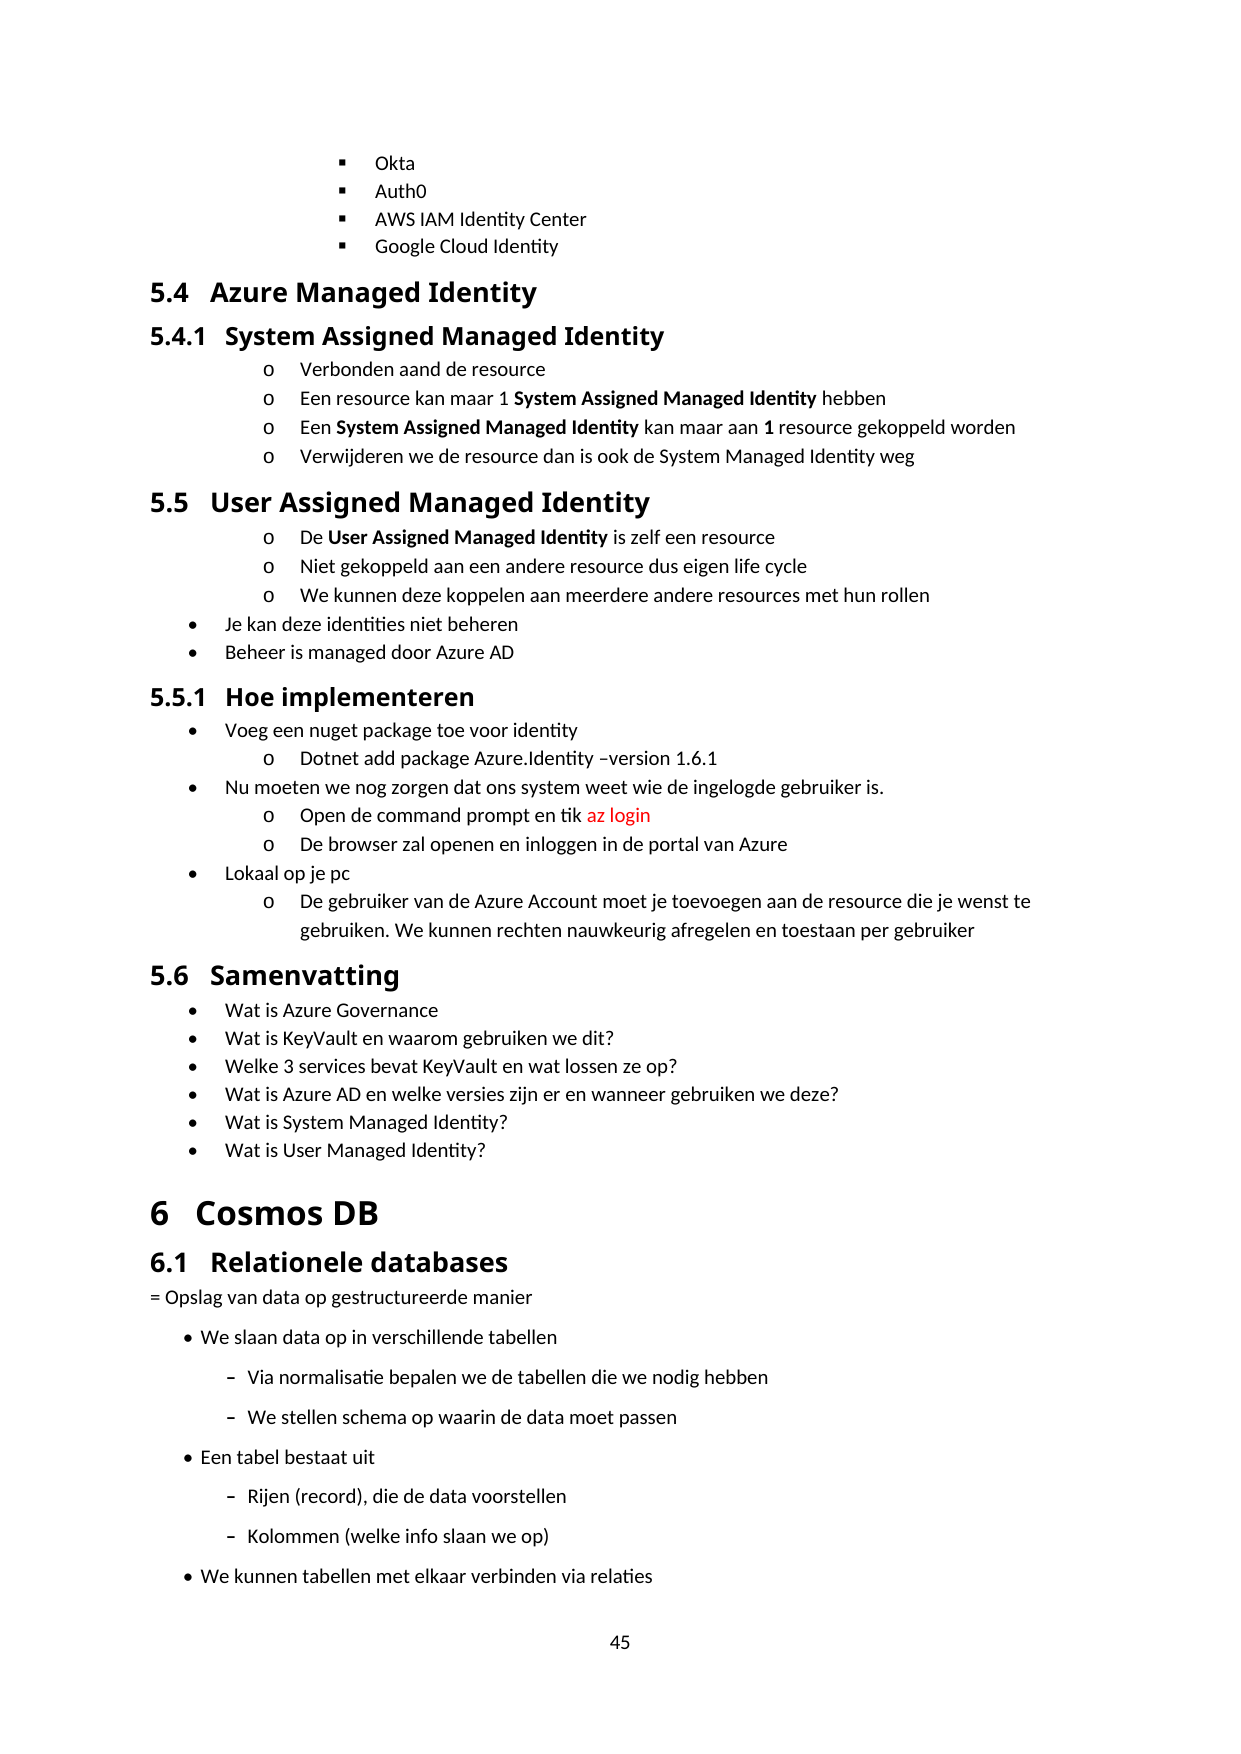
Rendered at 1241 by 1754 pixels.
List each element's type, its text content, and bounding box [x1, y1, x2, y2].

list We kunnen tabellen met elkaar verbinden via relaties [183, 1563, 934, 1589]
list De browser zal openen en inloggen in de portal van Azure [262, 831, 1090, 857]
list Een resource kan maar 1 System Assigned Managed Identity hebben [262, 385, 1090, 411]
list Wat is User Managed Identity? [187, 1137, 1090, 1162]
list Google Cloud Identity [337, 234, 1090, 259]
list We stellen schema op waarin de data moet passen [226, 1404, 934, 1429]
list Verbonden aand de resource [262, 356, 1090, 382]
list Niet gekoppeld aan een andere resource dus eigen life cycle [262, 553, 1090, 580]
list Wat is Azure Governance [187, 997, 1090, 1023]
list Lokaal op je pc [187, 860, 1090, 885]
list Wat is KeyVault en waarom gebruiken we dit? [187, 1025, 1090, 1051]
list Nu moeten we nog zorgen dat ons system weet wie de ingelogde gebruiker is. [187, 774, 1090, 799]
text = Opslag van data op gestructureerde manier [150, 1284, 934, 1310]
list Okta [337, 150, 1090, 175]
subtitle Samenvatting [150, 957, 1090, 993]
subtitle Hoe implementeren [150, 679, 1090, 713]
list De gebruiker van de Azure Account moet je toevoegen aan de resource die je wenst te gebruiken. We kunnen rechten nauwkeurig afregelen en toestaan per gebruiker [262, 888, 1090, 942]
subtitle Relationele databases [150, 1244, 1090, 1281]
list Kolommen (welke info slaan we op) [226, 1524, 934, 1549]
list Verwijderen we de resource dan is ook de System Managed Identity weg [262, 443, 1090, 469]
list Beheer is managed door Azure AD [187, 639, 1090, 665]
list Voeg een nuget package toe voor identity [187, 717, 1090, 742]
list Open de command prompt en tik az login [262, 802, 1090, 828]
subtitle Azure Managed Identity [150, 274, 1090, 311]
list Een tabel bestaat uit [183, 1444, 934, 1469]
subtitle Cosmos DB [150, 1190, 1090, 1235]
list Auth0 [337, 178, 1090, 203]
list We kunnen deze koppelen aan meerdere andere resources met hun rollen [262, 583, 1090, 609]
list Rijen (record), die de data voorstellen [226, 1484, 934, 1509]
list Wat is System Managed Identity? [187, 1109, 1090, 1134]
list We slaan data op in verschillende tabellen [183, 1324, 934, 1349]
list De User Assigned Managed Identity is zelf een resource [262, 524, 1090, 551]
list Welke 3 services bevat KeyVault en wat lossen ze op? [187, 1053, 1090, 1078]
list Dotnet add package Azure.Identity –version 1.6.1 [262, 745, 1090, 771]
list Via normalisatie bepalen we de tabellen die we nodig hebben [226, 1364, 934, 1389]
list Een System Assigned Managed Identity kan maar aan 1 resource gekoppeld worden [262, 414, 1090, 440]
list Je kan deze identities niet beheren [187, 612, 1090, 637]
list Wat is Azure AD en welke versies zijn er en wanneer gebruiken we deze? [187, 1081, 1090, 1106]
subtitle System Assigned Managed Identity [150, 318, 1090, 352]
list AWS IAM Identity Center [337, 206, 1090, 231]
subtitle User Assigned Managed Identity [150, 484, 1090, 521]
